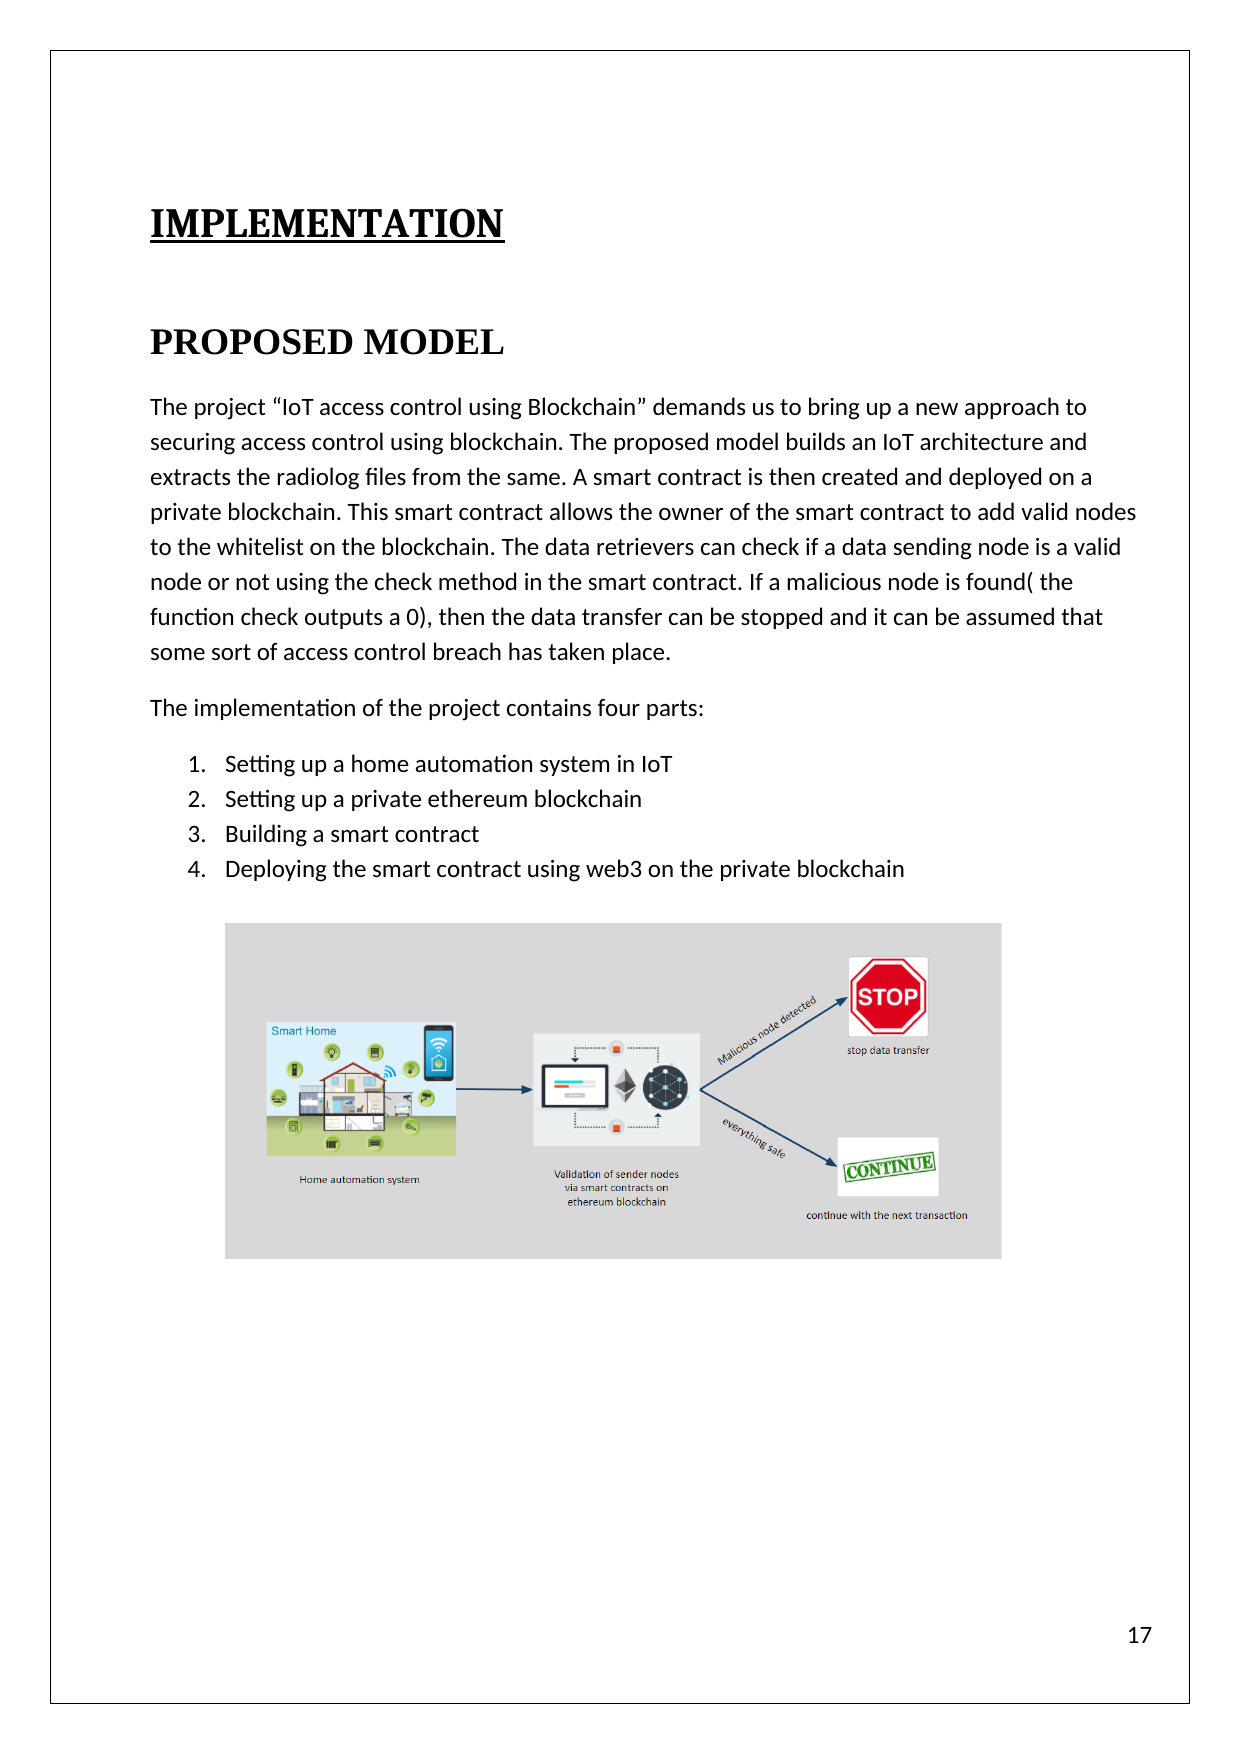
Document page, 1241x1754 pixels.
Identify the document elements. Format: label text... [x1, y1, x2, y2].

list Building a smart contract [187, 818, 1152, 849]
list Setting up a home automation system in IoT [187, 748, 1152, 779]
text The implementation of the project contains four parts: [150, 692, 1152, 723]
picture [225, 923, 1002, 1259]
text The project “IoT access control using Blockchain” demands us to bring up a new approach to securing access control using blockchain. The proposed model builds an IoT architecture and extracts the radiolog files from the same. A smart contract is then created and deployed on a private blockchain. This smart contract allows the owner of the smart contract to add valid nodes to the whitelist on the blockchain. The data retrievers can check if a data sending node is a valid node or not using the check method in the smart contract. If a malicious node is found( the function check outputs a 0), then the data transfer can be stopped and it can be assumed that some sort of access control breach has taken place. [150, 392, 1152, 667]
list Deploying the smart contract using web3 on the private blockchain [187, 853, 1152, 884]
subtitle IMPLEMENTATION [150, 200, 1152, 248]
list Setting up a private ethereum blockchain [187, 783, 1152, 814]
subtitle PROPOSED MODEL [150, 319, 1152, 362]
